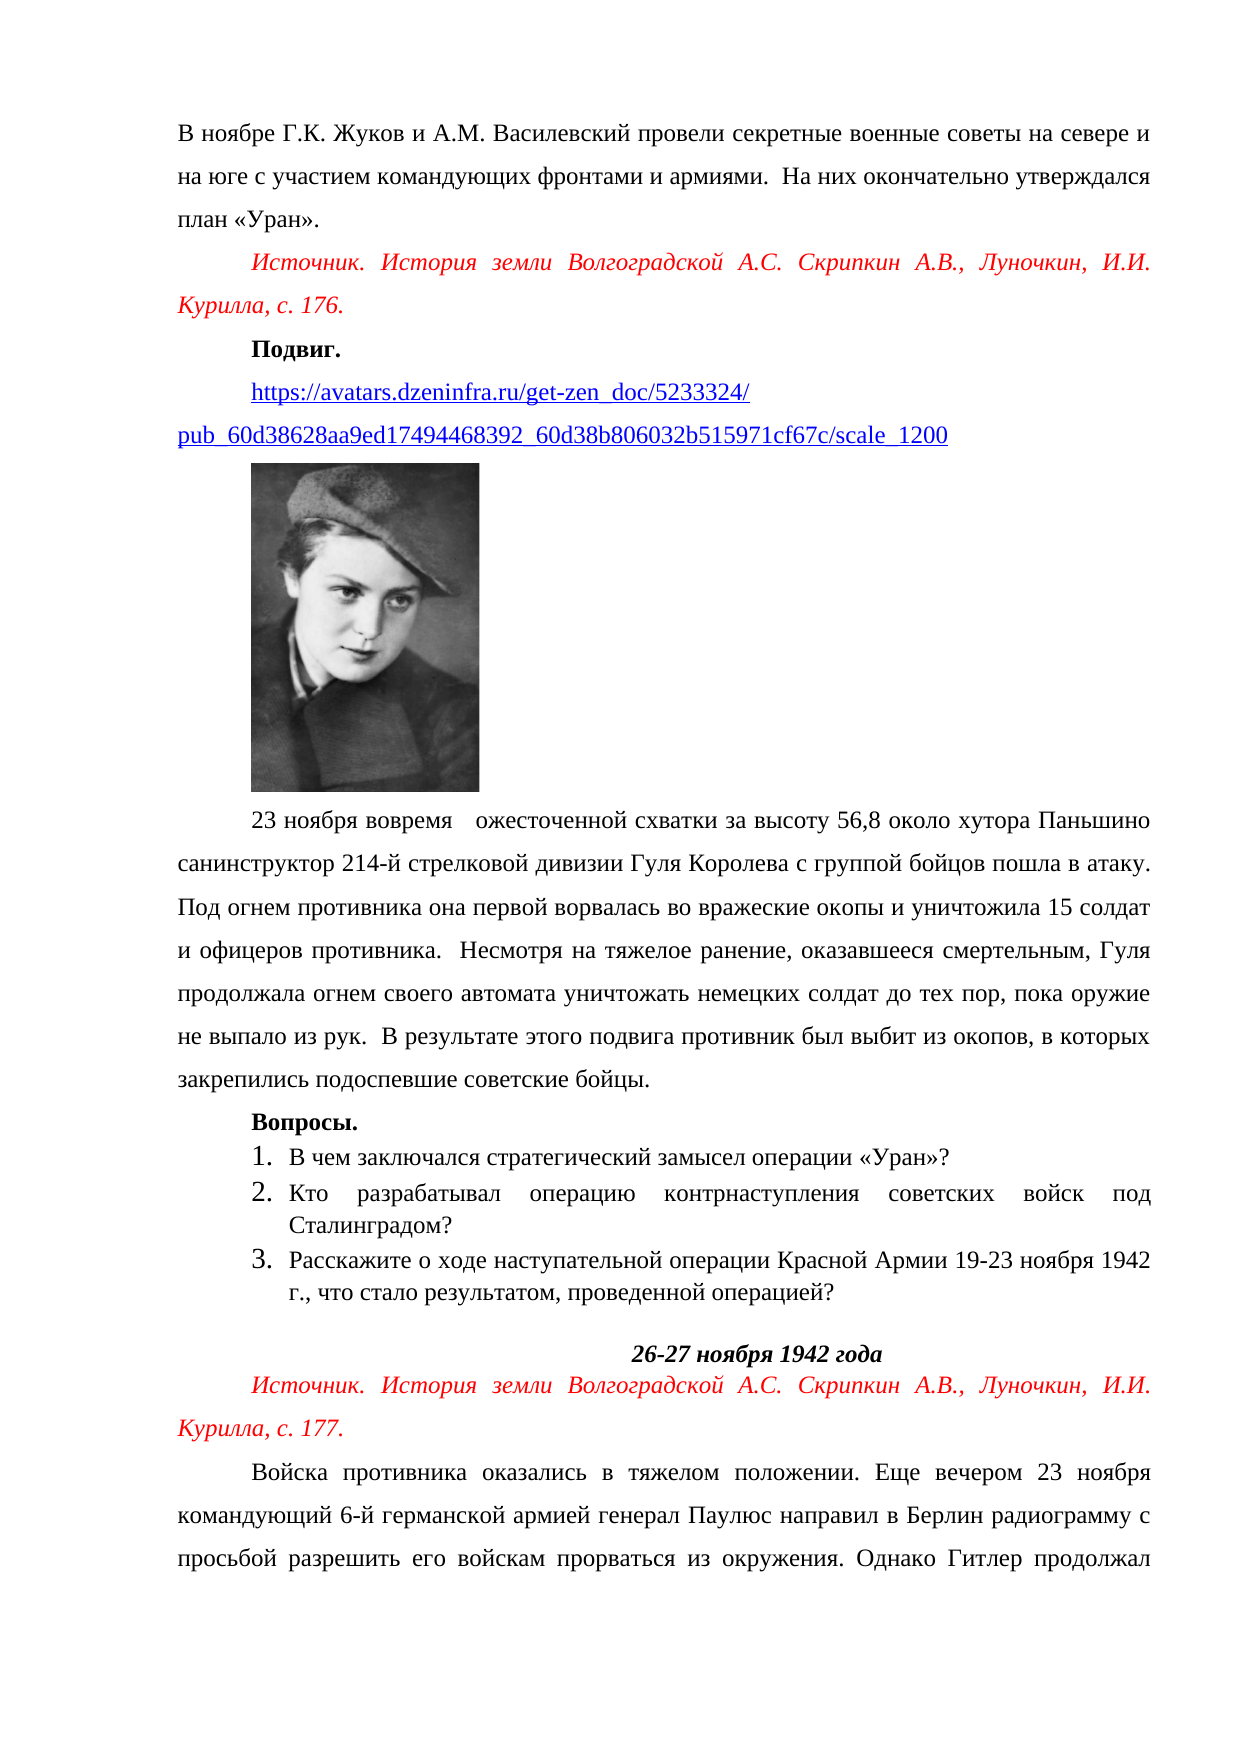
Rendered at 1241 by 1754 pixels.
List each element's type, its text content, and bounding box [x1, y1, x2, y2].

text Источник. История земли Волгоградской А.С. Скрипкин А.В., Луночкин, И.И. Курилла, с. 177. [177, 1370, 1152, 1442]
list Расскажите о ходе наступательной операции Красной Армии 19-23 ноября 1942 г., что стало результатом, проведенной операцией? [251, 1241, 1152, 1306]
text 23 ноября вовремя ожесточенной схватки за высоту 56,8 около хутора Паньшино санинструктор 214-й стрелковой дивизии Гуля Королева с группой бойцов пошла в атаку. Под огнем противника она первой ворвалась во вражеские окопы и уничтожила 15 солдат и офицеров противника. Несмотря на тяжелое ранение, оказавшееся смертельным, Гуля продолжала огнем своего автомата уничтожать немецких солдат до тех пор, пока оружие не выпало из рук. В результате этого подвига противник был выбит из окопов, в которых закрепились подоспевшие советские бойцы. [177, 805, 1152, 1093]
text Вопросы. [177, 1107, 1152, 1136]
text Источник. История земли Волгоградской А.С. Скрипкин А.В., Луночкин, И.И. Курилла, с. 176. [177, 247, 1152, 319]
list Кто разрабатывал операцию контрнаступления советских войск под Сталинградом? [251, 1174, 1152, 1239]
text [177, 1457, 1152, 1572]
list 26-27 ноября 1942 года [288, 1339, 1152, 1368]
list В чем заключался стратегический замысел операции «Уран»? [251, 1138, 1152, 1172]
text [177, 118, 1152, 233]
picture [251, 463, 480, 792]
text https://avatars.dzeninfra.ru/get-zen_doc/5233324/pub_60d38628aa9ed17494468392_60d38b806032b515971cf67c/scale_1200 [177, 377, 1152, 449]
text Подвиг. [177, 334, 1152, 362]
